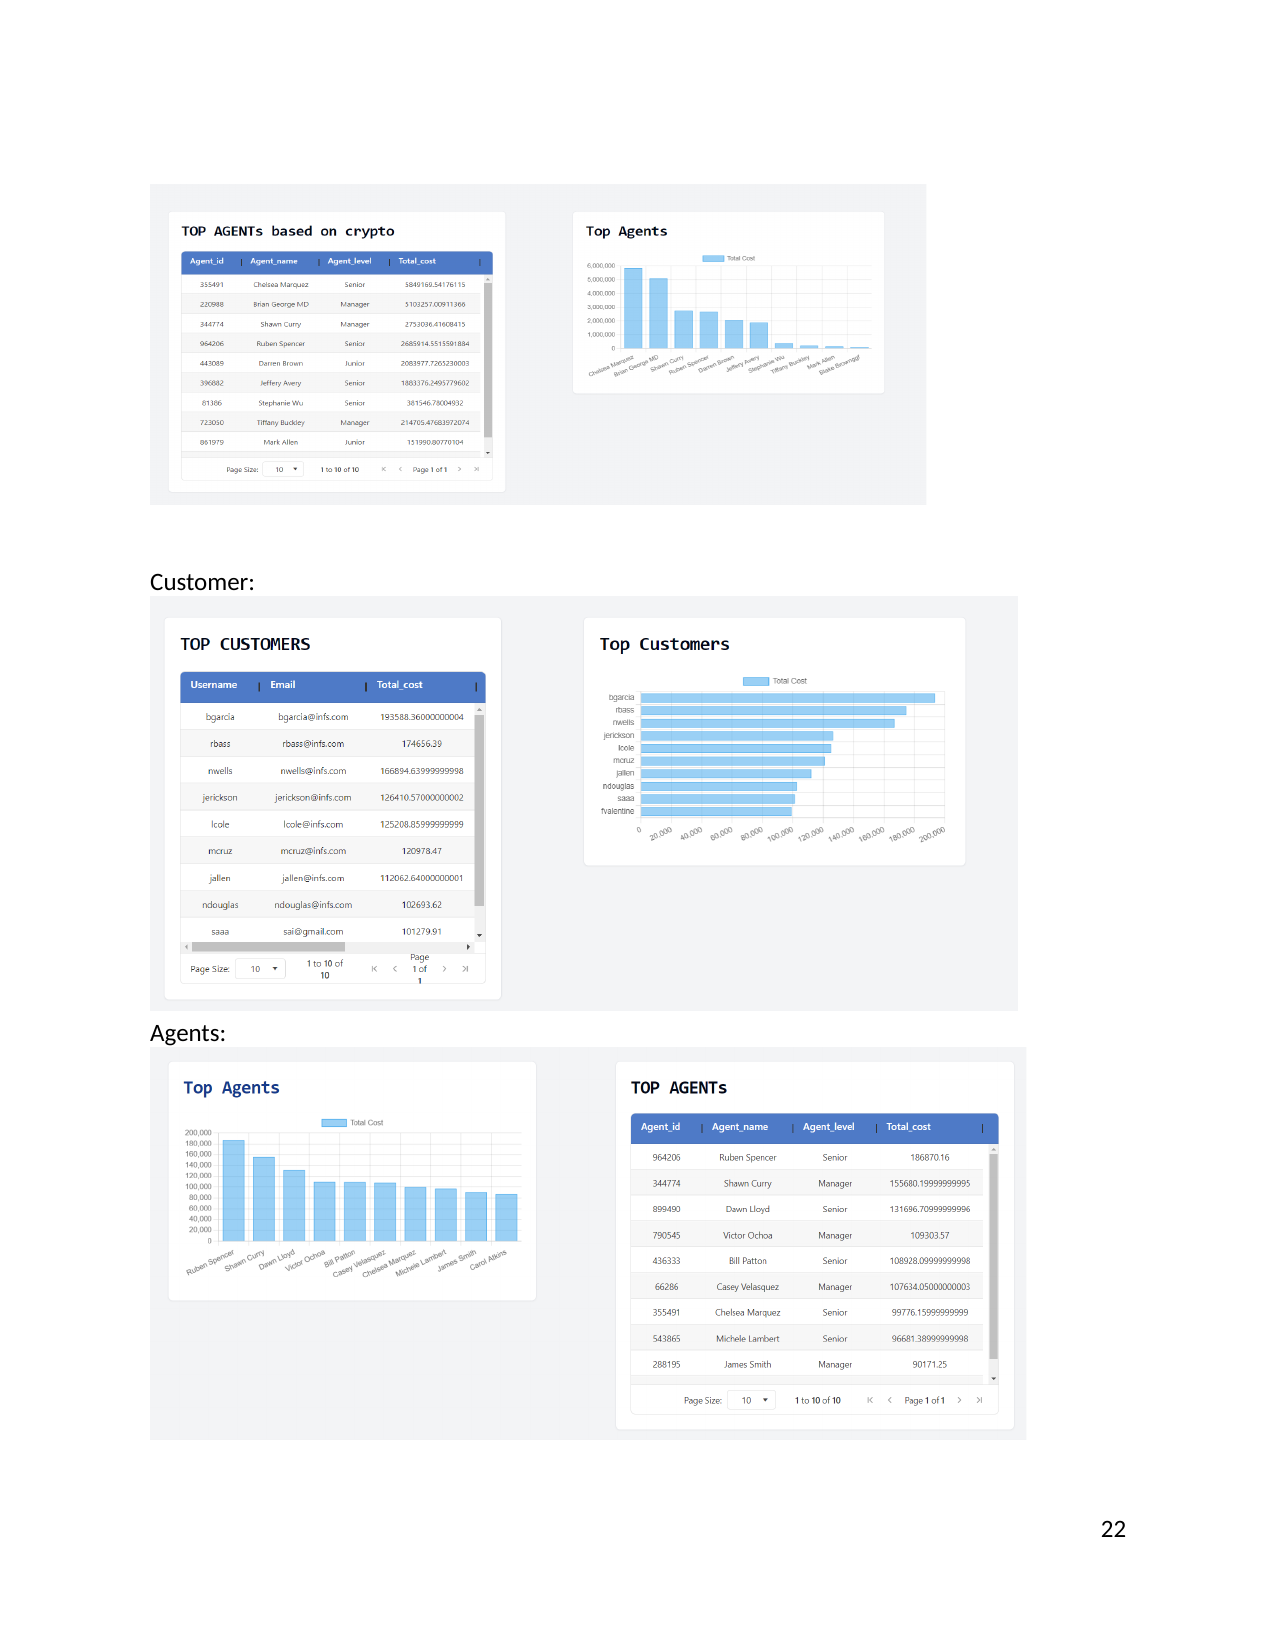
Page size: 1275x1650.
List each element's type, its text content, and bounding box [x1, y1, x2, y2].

picture [150, 1047, 1027, 1440]
picture [150, 184, 927, 505]
picture [150, 596, 1018, 1011]
